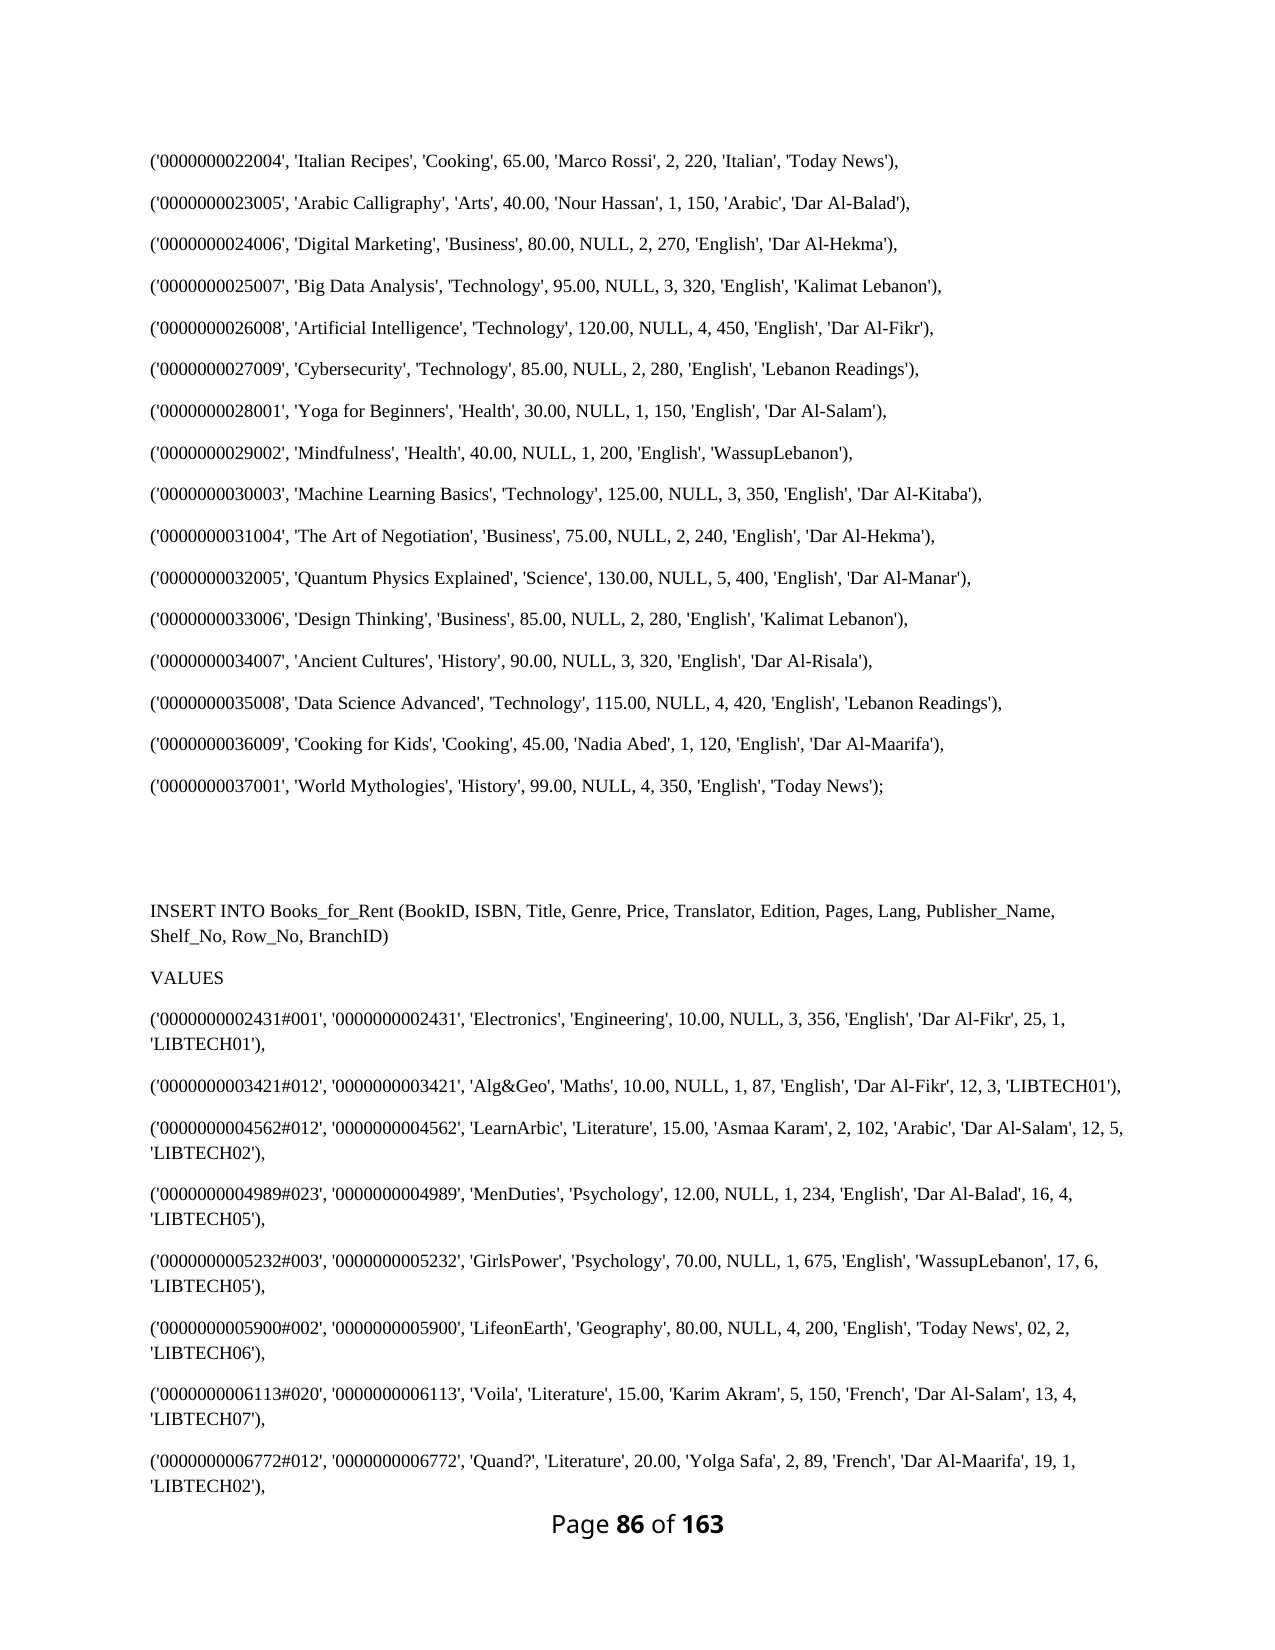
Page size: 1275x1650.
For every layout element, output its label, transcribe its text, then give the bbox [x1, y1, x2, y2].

text ('0000000034007', 'Ancient Cultures', 'History', 90.00, NULL, 3, 320, 'English', 'Dar Al-Risala'), [150, 650, 1125, 672]
text INSERT INTO Books_for_Rent (BookID, ISBN, Title, Genre, Price, Translator, Edition, Pages, Lang, Publisher_Name, Shelf_No, Row_No, BranchID) [150, 900, 1125, 947]
text ('0000000023005', 'Arabic Calligraphy', 'Arts', 40.00, 'Nour Hassan', 1, 150, 'Arabic', 'Dar Al-Balad'), [150, 192, 1125, 213]
text ('0000000026008', 'Artificial Intelligence', 'Technology', 120.00, NULL, 4, 450, 'English', 'Dar Al-Fikr'), [150, 317, 1125, 338]
text ('0000000025007', 'Big Data Analysis', 'Technology', 95.00, NULL, 3, 320, 'English', 'Kalimat Lebanon'), [150, 275, 1125, 297]
text ('0000000004562#012', '0000000004562', 'LearnArbic', 'Literature', 15.00, 'Asmaa Karam', 2, 102, 'Arabic', 'Dar Al-Salam', 12, 5, 'LIBTECH02'), [150, 1117, 1125, 1163]
text ('0000000005232#003', '0000000005232', 'GirlsPower', 'Psychology', 70.00, NULL, 1, 675, 'English', 'WassupLebanon', 17, 6, 'LIBTECH05'), [150, 1250, 1125, 1297]
text ('0000000028001', 'Yoga for Beginners', 'Health', 30.00, NULL, 1, 150, 'English', 'Dar Al-Salam'), [150, 400, 1125, 422]
text ('0000000031004', 'The Art of Negotiation', 'Business', 75.00, NULL, 2, 240, 'English', 'Dar Al-Hekma'), [150, 525, 1125, 547]
text ('0000000003421#012', '0000000003421', 'Alg&Geo', 'Maths', 10.00, NULL, 1, 87, 'English', 'Dar Al-Fikr', 12, 3, 'LIBTECH01'), [150, 1075, 1125, 1097]
text ('0000000005900#002', '0000000005900', 'LifeonEarth', 'Geography', 80.00, NULL, 4, 200, 'English', 'Today News', 02, 2, 'LIBTECH06'), [150, 1317, 1125, 1363]
text ('0000000002431#001', '0000000002431', 'Electronics', 'Engineering', 10.00, NULL, 3, 356, 'English', 'Dar Al-Fikr', 25, 1, 'LIBTECH01'), [150, 1008, 1125, 1055]
text ('0000000033006', 'Design Thinking', 'Business', 85.00, NULL, 2, 280, 'English', 'Kalimat Lebanon'), [150, 608, 1125, 630]
text ('0000000022004', 'Italian Recipes', 'Cooking', 65.00, 'Marco Rossi', 2, 220, 'Italian', 'Today News'), [150, 150, 1125, 172]
text ('0000000004989#023', '0000000004989', 'MenDuties', 'Psychology', 12.00, NULL, 1, 234, 'English', 'Dar Al-Balad', 16, 4, 'LIBTECH05'), [150, 1183, 1125, 1230]
text ('0000000030003', 'Machine Learning Basics', 'Technology', 125.00, NULL, 3, 350, 'English', 'Dar Al-Kitaba'), [150, 483, 1125, 505]
text ('0000000037001', 'World Mythologies', 'History', 99.00, NULL, 4, 350, 'English', 'Today News'); [150, 775, 1125, 797]
text ('0000000029002', 'Mindfulness', 'Health', 40.00, NULL, 1, 200, 'English', 'WassupLebanon'), [150, 442, 1125, 463]
text VALUES [150, 967, 1125, 988]
text ('0000000024006', 'Digital Marketing', 'Business', 80.00, NULL, 2, 270, 'English', 'Dar Al-Hekma'), [150, 233, 1125, 255]
text ('0000000027009', 'Cybersecurity', 'Technology', 85.00, NULL, 2, 280, 'English', 'Lebanon Readings'), [150, 358, 1125, 380]
text ('0000000032005', 'Quantum Physics Explained', 'Science', 130.00, NULL, 5, 400, 'English', 'Dar Al-Manar'), [150, 567, 1125, 588]
text ('0000000035008', 'Data Science Advanced', 'Technology', 115.00, NULL, 4, 420, 'English', 'Lebanon Readings'), [150, 692, 1125, 713]
text ('0000000006772#012', '0000000006772', 'Quand?', 'Literature', 20.00, 'Yolga Safa', 2, 89, 'French', 'Dar Al-Maarifa', 19, 1, 'LIBTECH02'), [150, 1450, 1125, 1497]
text ('0000000036009', 'Cooking for Kids', 'Cooking', 45.00, 'Nadia Abed', 1, 120, 'English', 'Dar Al-Maarifa'), [150, 733, 1125, 755]
text ('0000000006113#020', '0000000006113', 'Voila', 'Literature', 15.00, 'Karim Akram', 5, 150, 'French', 'Dar Al-Salam', 13, 4, 'LIBTECH07'), [150, 1383, 1125, 1430]
